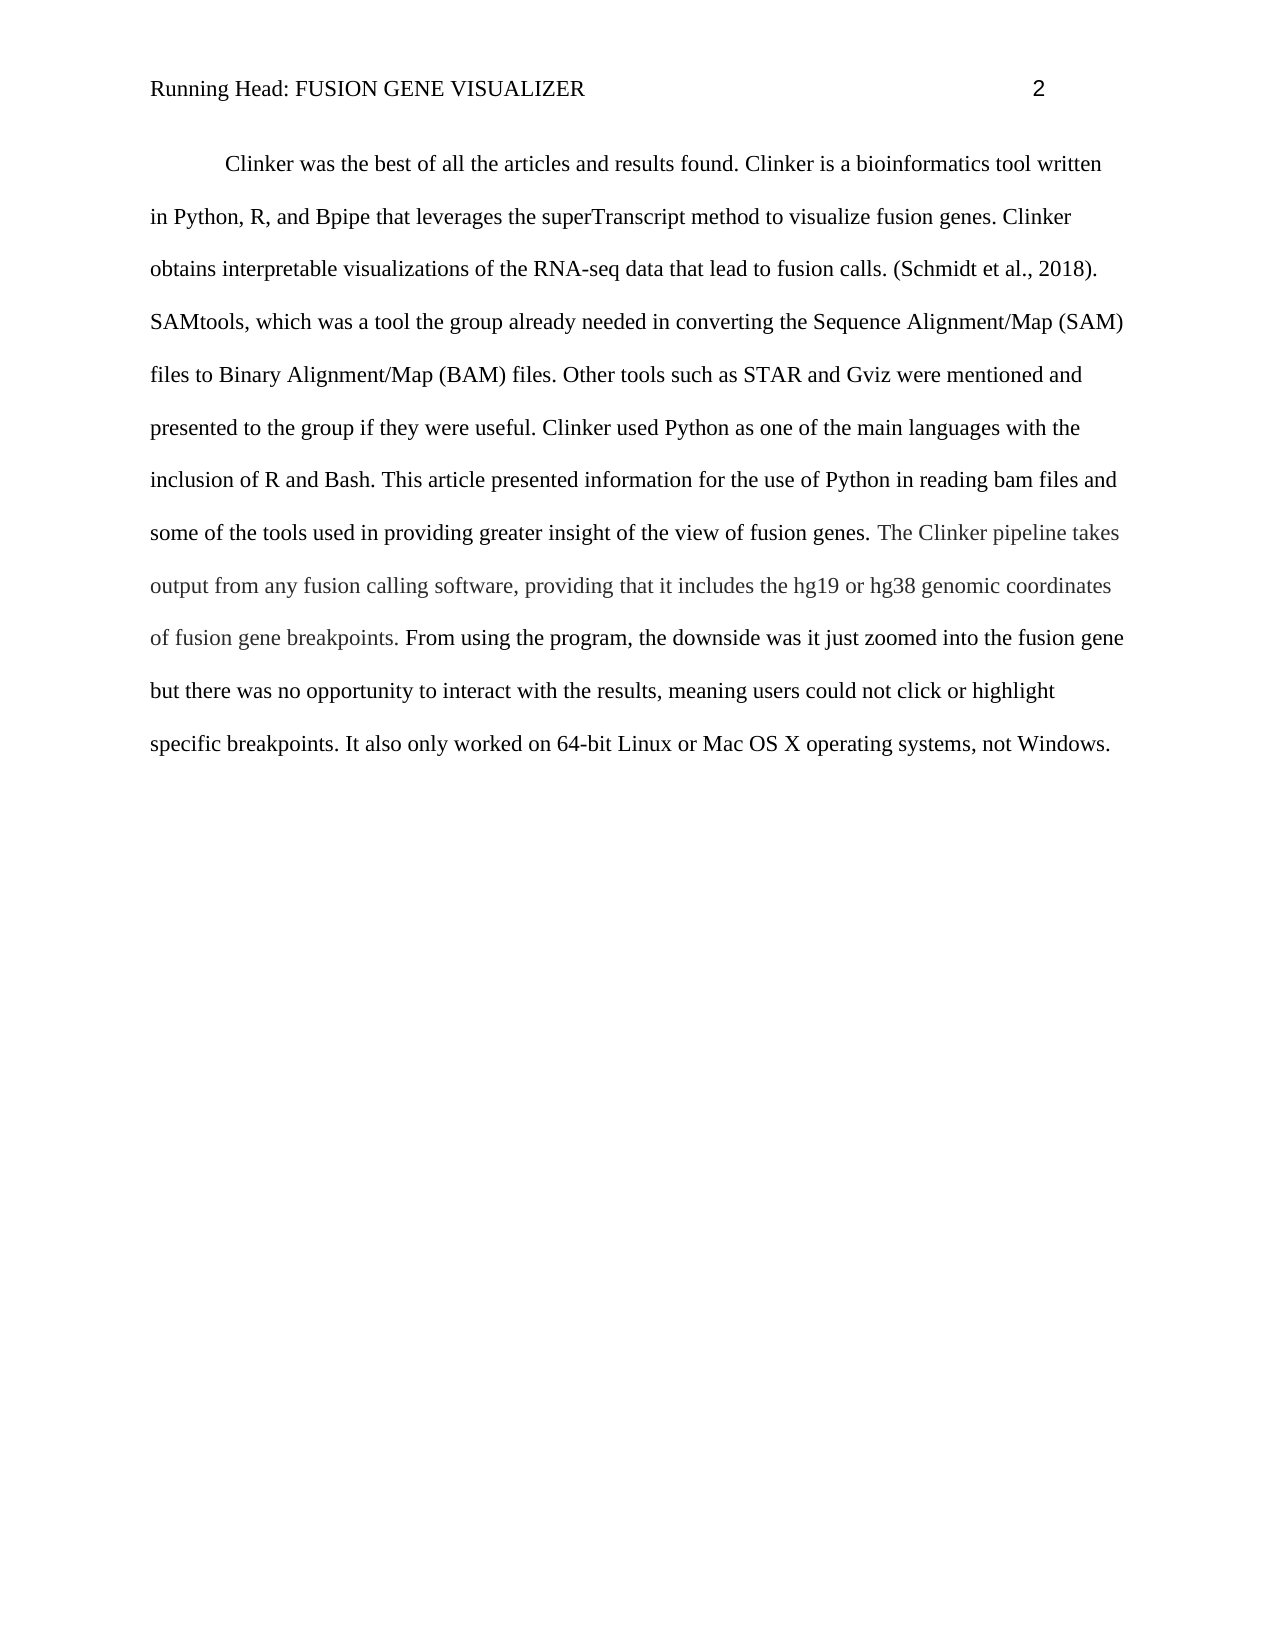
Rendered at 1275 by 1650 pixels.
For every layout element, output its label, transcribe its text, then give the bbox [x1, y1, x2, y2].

text Clinker was the best of all the articles and results found. Clinker is a bioinformatics tool written in Python, R, and Bpipe that leverages the superTranscript method to visualize fusion genes. Clinker obtains interpretable visualizations of the RNA-seq data that lead to fusion calls. (Schmidt et al., 2018). SAMtools, which was a tool the group already needed in converting the Sequence Alignment/Map (SAM) files to Binary Alignment/Map (BAM) files. Other tools such as STAR and Gviz were mentioned and presented to the group if they were useful. Clinker used Python as one of the main languages with the inclusion of R and Bash. This article presented information for the use of Python in reading bam files and some of the tools used in providing greater insight of the view of fusion genes. The Clinker pipeline takes output from any fusion calling software, providing that it includes the hg19 or hg38 genomic coordinates of fusion gene breakpoints. From using the program, the downside was it just zoomed into the fusion gene but there was no opportunity to interact with the results, meaning users could not click or highlight specific breakpoints. It also only worked on 64-bit Linux or Mac OS X operating systems, not Windows. [150, 150, 1125, 756]
